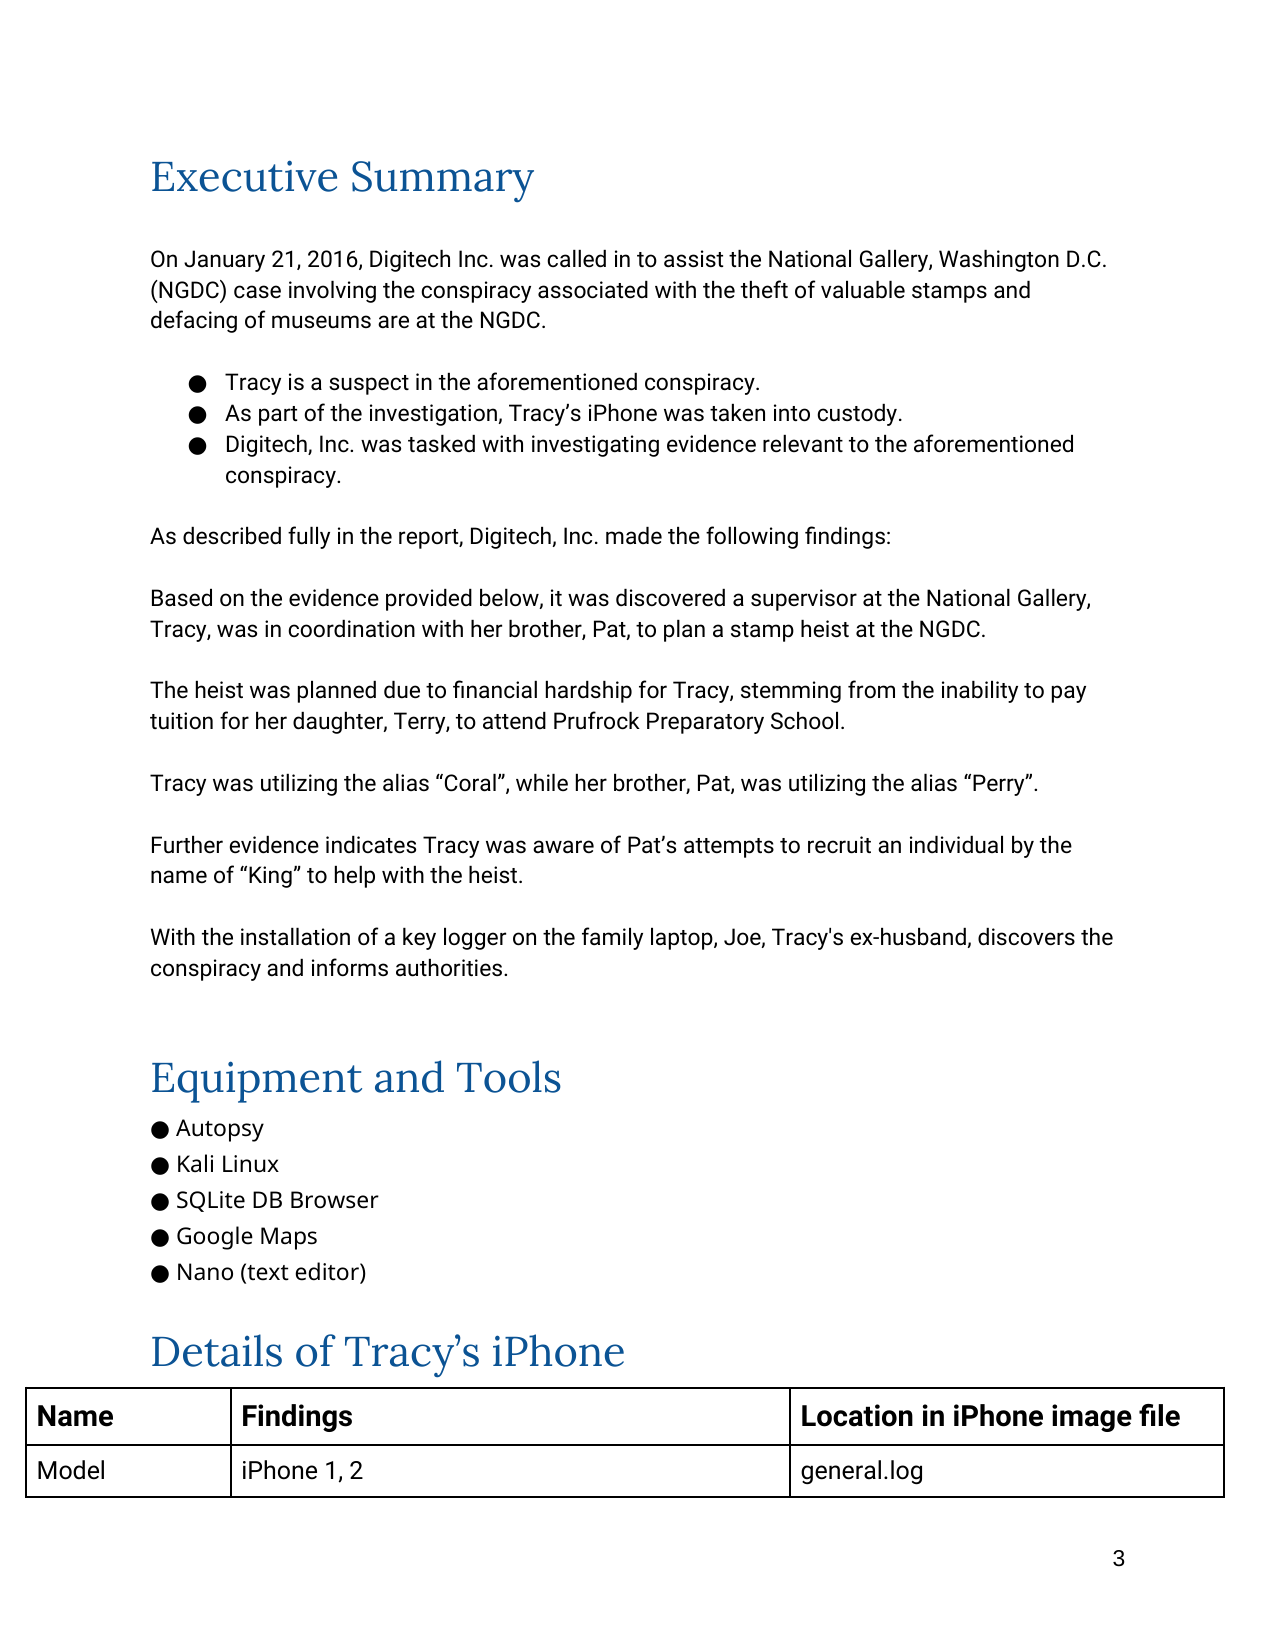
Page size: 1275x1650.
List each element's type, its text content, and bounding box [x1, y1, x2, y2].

table_header Name [27, 1389, 230, 1444]
list As part of the investigation, Tracy’s iPhone was taken into custody. [187, 400, 1125, 427]
text Tracy was utilizing the alias “Coral”, while her brother, Pat, was utilizing the alias “Perry”. [150, 770, 1125, 797]
subtitle Executive Summary [150, 150, 1125, 203]
subtitle Equipment and Tools [150, 1050, 1125, 1103]
table_header Findings [232, 1389, 789, 1444]
table_cell general.log [791, 1446, 1223, 1496]
text Further evidence indicates Tracy was aware of Pat’s attempts to recruit an individual by the name of “King” to help with the heist. [150, 832, 1125, 889]
text On January 21, 2016, Digitech Inc. was called in to assist the National Gallery, Washington D.C. (NGDC) case involving the conspiracy associated with the theft of valuable stamps and defacing of museums are at the NGDC. [150, 246, 1125, 334]
list Tracy is a suspect in the aforementioned conspiracy. [187, 369, 1125, 396]
text ● Nano (text editor) [150, 1256, 1125, 1287]
text ● Autopsy [150, 1112, 1125, 1143]
text As described fully in the report, Digitech, Inc. made the following findings: [150, 523, 1125, 550]
text ● SQLite DB Browser [150, 1184, 1125, 1215]
subtitle Details of Tracy’s iPhone [150, 1325, 1125, 1378]
table_cell iPhone 1, 2 [232, 1446, 789, 1496]
text Based on the evidence provided below, it was discovered a supervisor at the National Gallery, Tracy, was in coordination with her brother, Pat, to plan a stamp heist at the NGDC. [150, 585, 1125, 643]
text With the installation of a key logger on the family laptop, Joe, Tracy's ex-husband, discovers the conspiracy and informs authorities. [150, 924, 1125, 982]
table_cell Model [27, 1446, 230, 1496]
text The heist was planned due to financial hardship for Tracy, stemming from the inability to pay tuition for her daughter, Terry, to attend Prufrock Preparatory School. [150, 678, 1125, 735]
table_header Location in iPhone image file [791, 1389, 1223, 1444]
list Digitech, Inc. was tasked with investigating evidence relevant to the aforementioned conspiracy. [187, 431, 1125, 489]
text ● Google Maps [150, 1220, 1125, 1251]
text ● Kali Linux [150, 1148, 1125, 1179]
